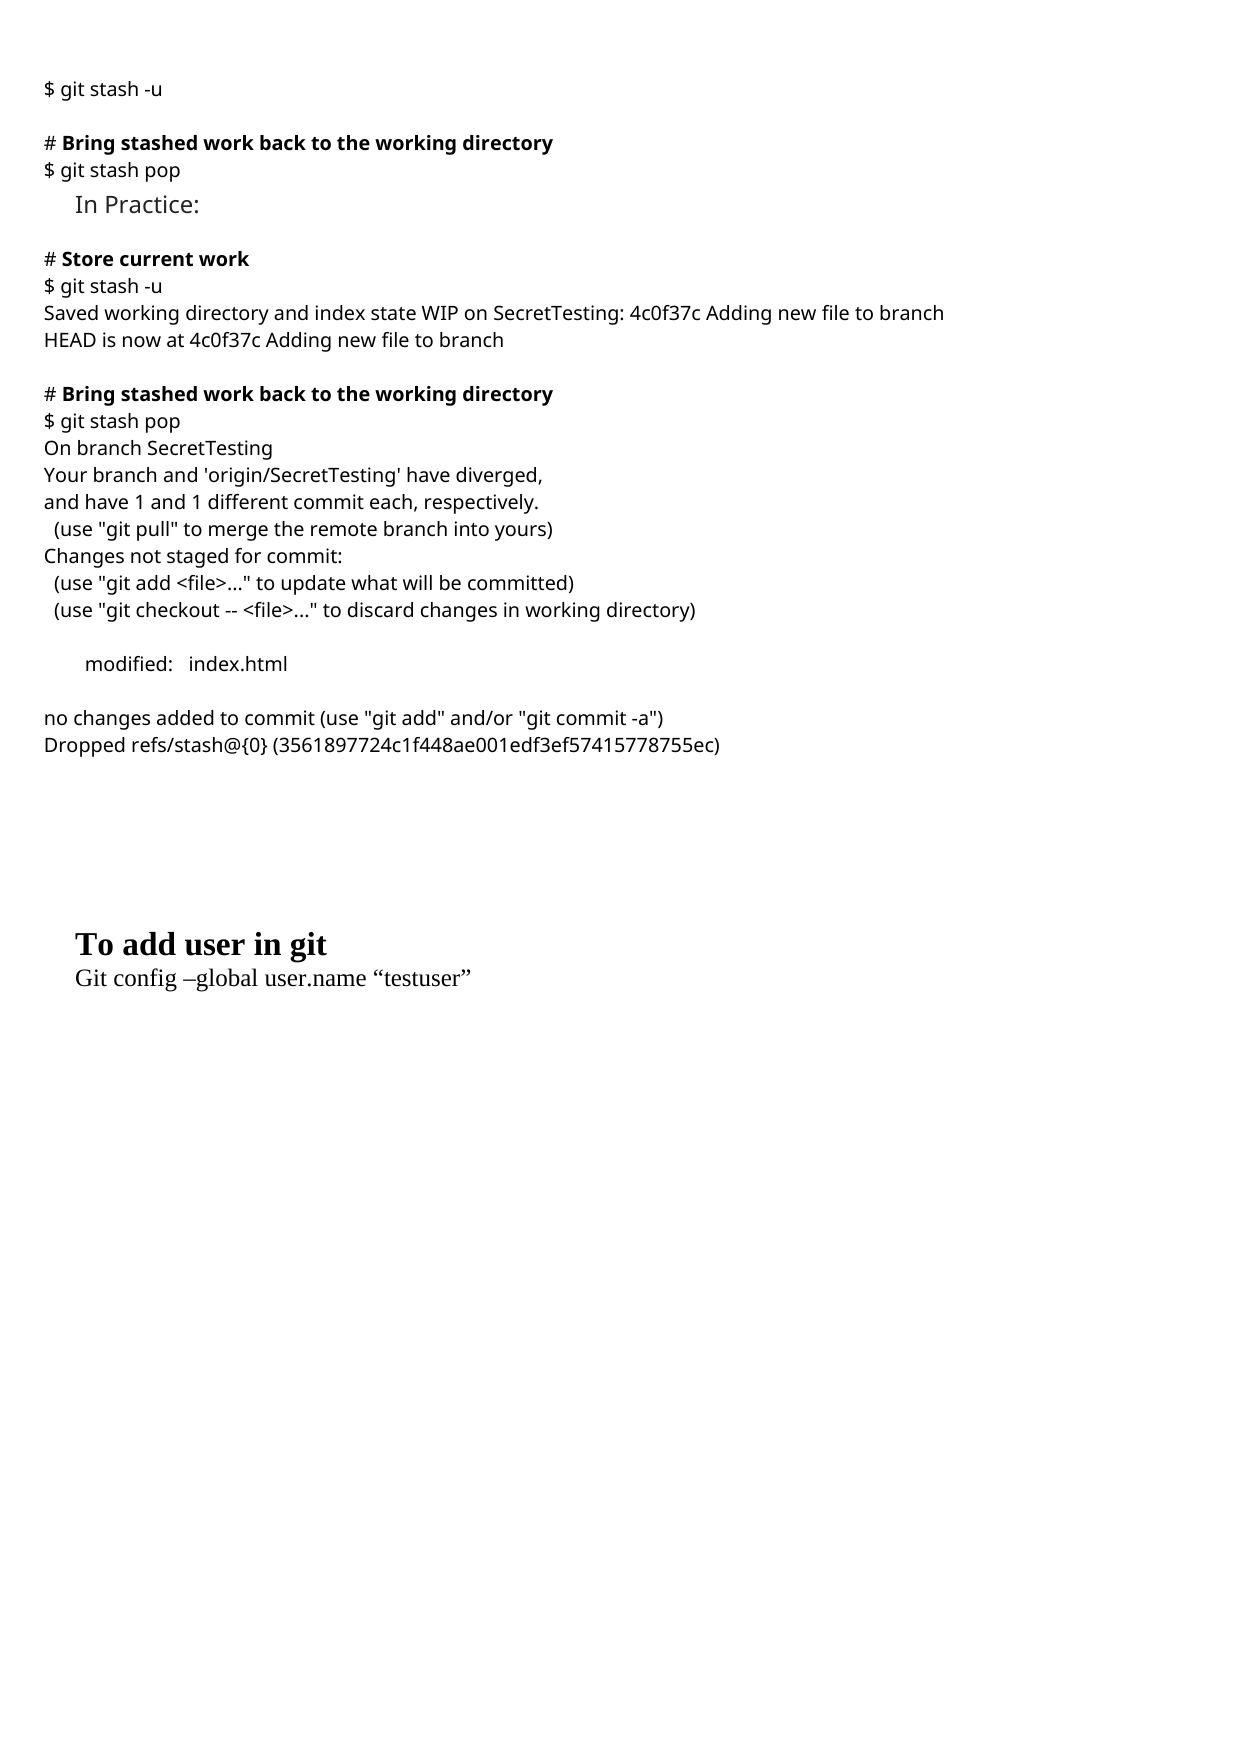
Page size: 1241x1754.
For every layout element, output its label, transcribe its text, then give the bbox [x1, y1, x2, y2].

text modified: index.html [44, 650, 1196, 677]
text On branch SecretTesting [44, 434, 1196, 461]
text Saved working directory and index state WIP on SecretTesting: 4c0f37c Adding new file to branch [44, 299, 1196, 326]
text HEAD is now at 4c0f37c Adding new file to branch [44, 326, 1196, 353]
text Your branch and 'origin/SecretTesting' have diverged, [44, 461, 1196, 488]
text (use "git pull" to merge the remote branch into yours) [44, 515, 1196, 542]
text # Bring stashed work back to the working directory [44, 129, 1196, 156]
text In Practice: [75, 188, 1165, 221]
text # Bring stashed work back to the working directory [44, 380, 1196, 407]
text and have 1 and 1 different commit each, respectively. [44, 488, 1196, 515]
text $ git stash -u [44, 272, 1196, 299]
text (use "git checkout -- <file>..." to discard changes in working directory) [44, 596, 1196, 623]
text Dropped refs/stash@{0} (3561897724c1f448ae001edf3ef57415778755ec) [44, 731, 1196, 758]
text Changes not staged for commit: [44, 542, 1196, 569]
text # Store current work [44, 246, 1196, 272]
text $ git stash pop [44, 156, 1196, 183]
text $ git stash -u [44, 75, 1196, 102]
text $ git stash pop [44, 407, 1196, 434]
text no changes added to commit (use "git add" and/or "git commit -a") [44, 704, 1196, 731]
text Git config –global user.name “testuser” [75, 963, 1165, 992]
text To add user in git [75, 924, 1165, 963]
text (use "git add <file>..." to update what will be committed) [44, 569, 1196, 596]
